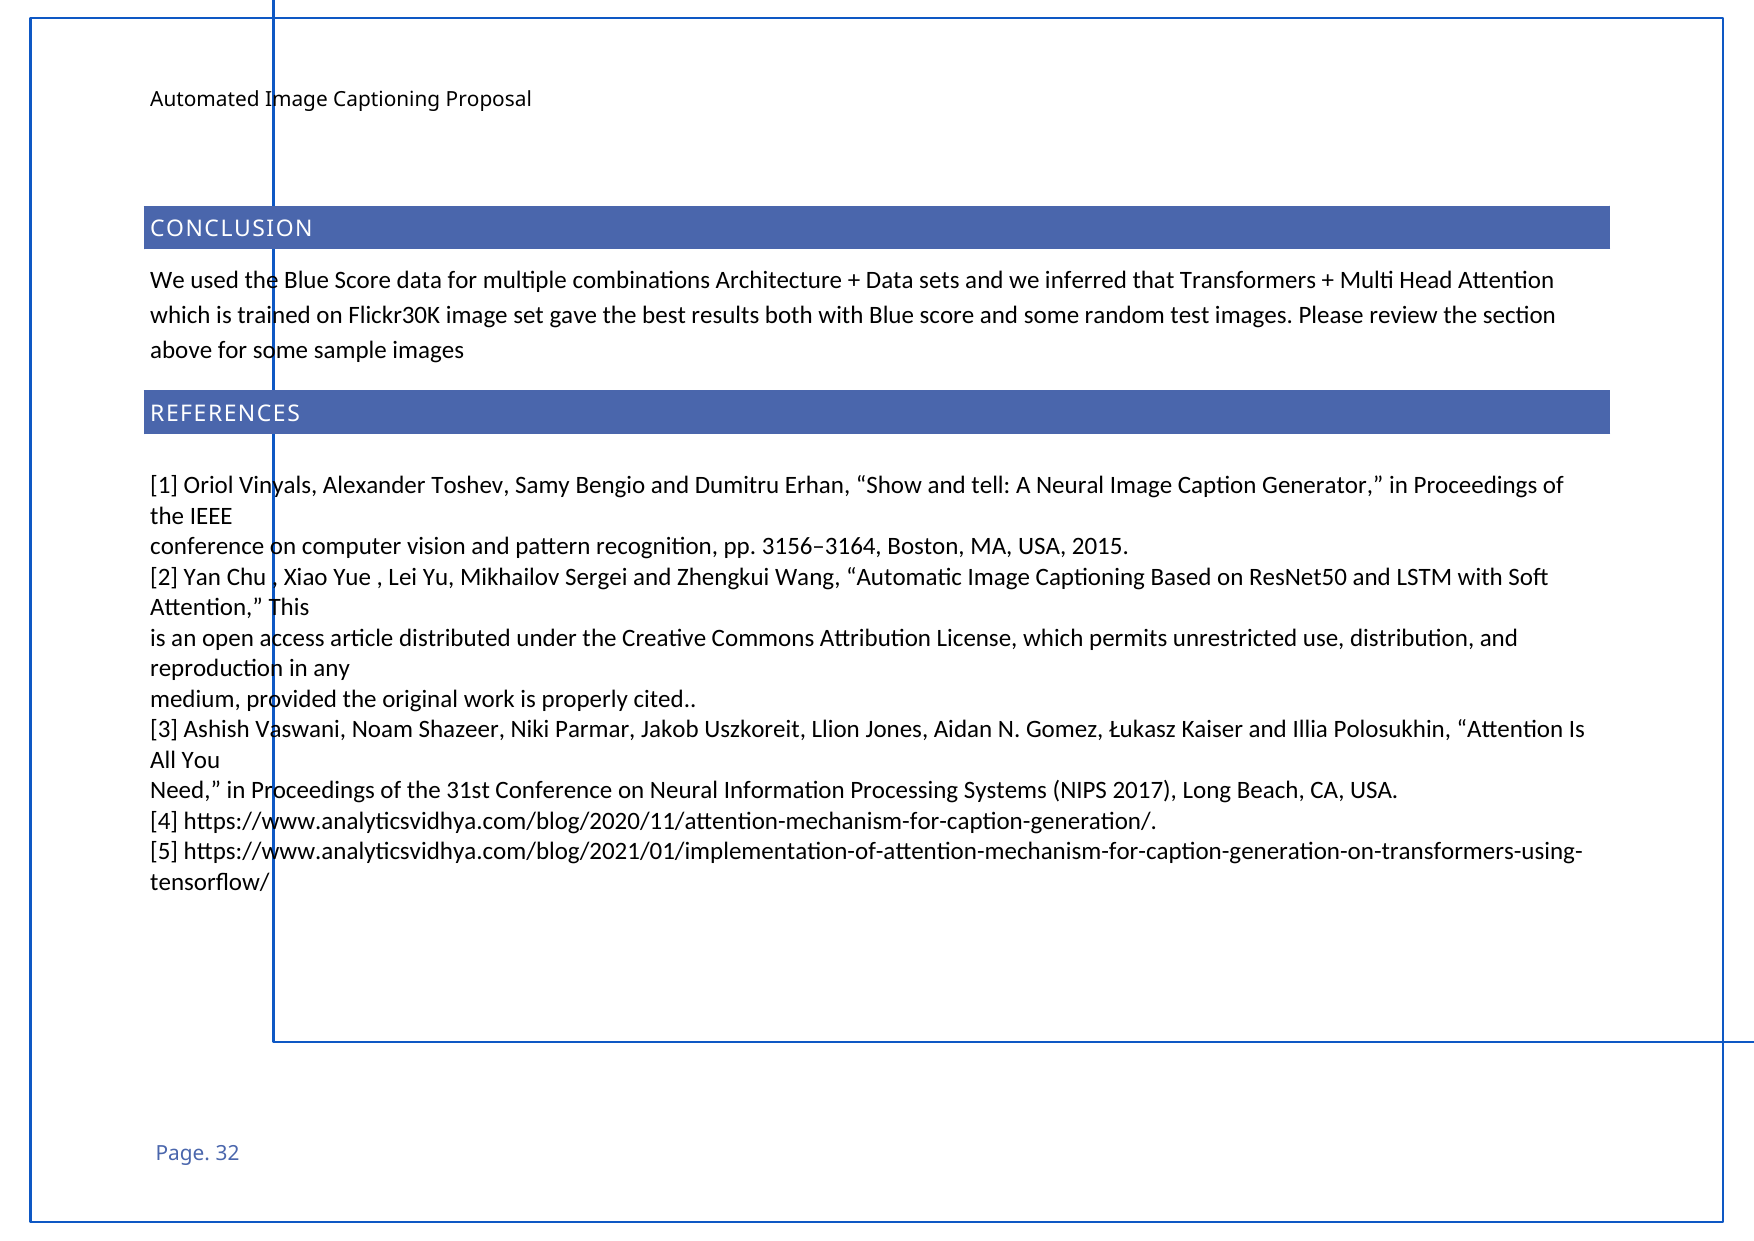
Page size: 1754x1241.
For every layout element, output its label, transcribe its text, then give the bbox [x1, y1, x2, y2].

text [4] https://www.analyticsvidhya.com/blog/2020/11/attention-mechanism-for-caption-generation/. [150, 805, 1604, 836]
text [1] Oriol Vinyals, Alexander Toshev, Samy Bengio and Dumitru Erhan, “Show and tell: A Neural Image Caption Generator,” in Proceedings of the IEEE [150, 469, 1604, 530]
text [5] https://www.analyticsvidhya.com/blog/2021/01/implementation-of-attention-mechanism-for-caption-generation-on-transformers-using-tensorflow/ [150, 836, 1604, 897]
subtitle References [150, 397, 1604, 428]
text We used the Blue Score data for multiple combinations Architecture + Data sets and we inferred that Transformers + Multi Head Attention which is trained on Flickr30K image set gave the best results both with Blue score and some random test images. Please review the section above for some sample images [150, 264, 1604, 365]
text conference on computer vision and pattern recognition, pp. 3156–3164, Boston, MA, USA, 2015. [150, 530, 1604, 561]
text Need,” in Proceedings of the 31st Conference on Neural Information Processing Systems (NIPS 2017), Long Beach, CA, USA. [150, 774, 1604, 805]
text [3] Ashish Vaswani, Noam Shazeer, Niki Parmar, Jakob Uszkoreit, Llion Jones, Aidan N. Gomez, Łukasz Kaiser and Illia Polosukhin, “Attention Is All You [150, 713, 1604, 774]
subtitle ConclusioN [150, 212, 1604, 243]
text is an open access article distributed under the Creative Commons Attribution License, which permits unrestricted use, distribution, and reproduction in any [150, 622, 1604, 683]
text medium, provided the original work is properly cited.. [150, 683, 1604, 713]
text [2] Yan Chu , Xiao Yue , Lei Yu, Mikhailov Sergei and Zhengkui Wang, “Automatic Image Captioning Based on ResNet50 and LSTM with Soft Attention,” This [150, 561, 1604, 622]
